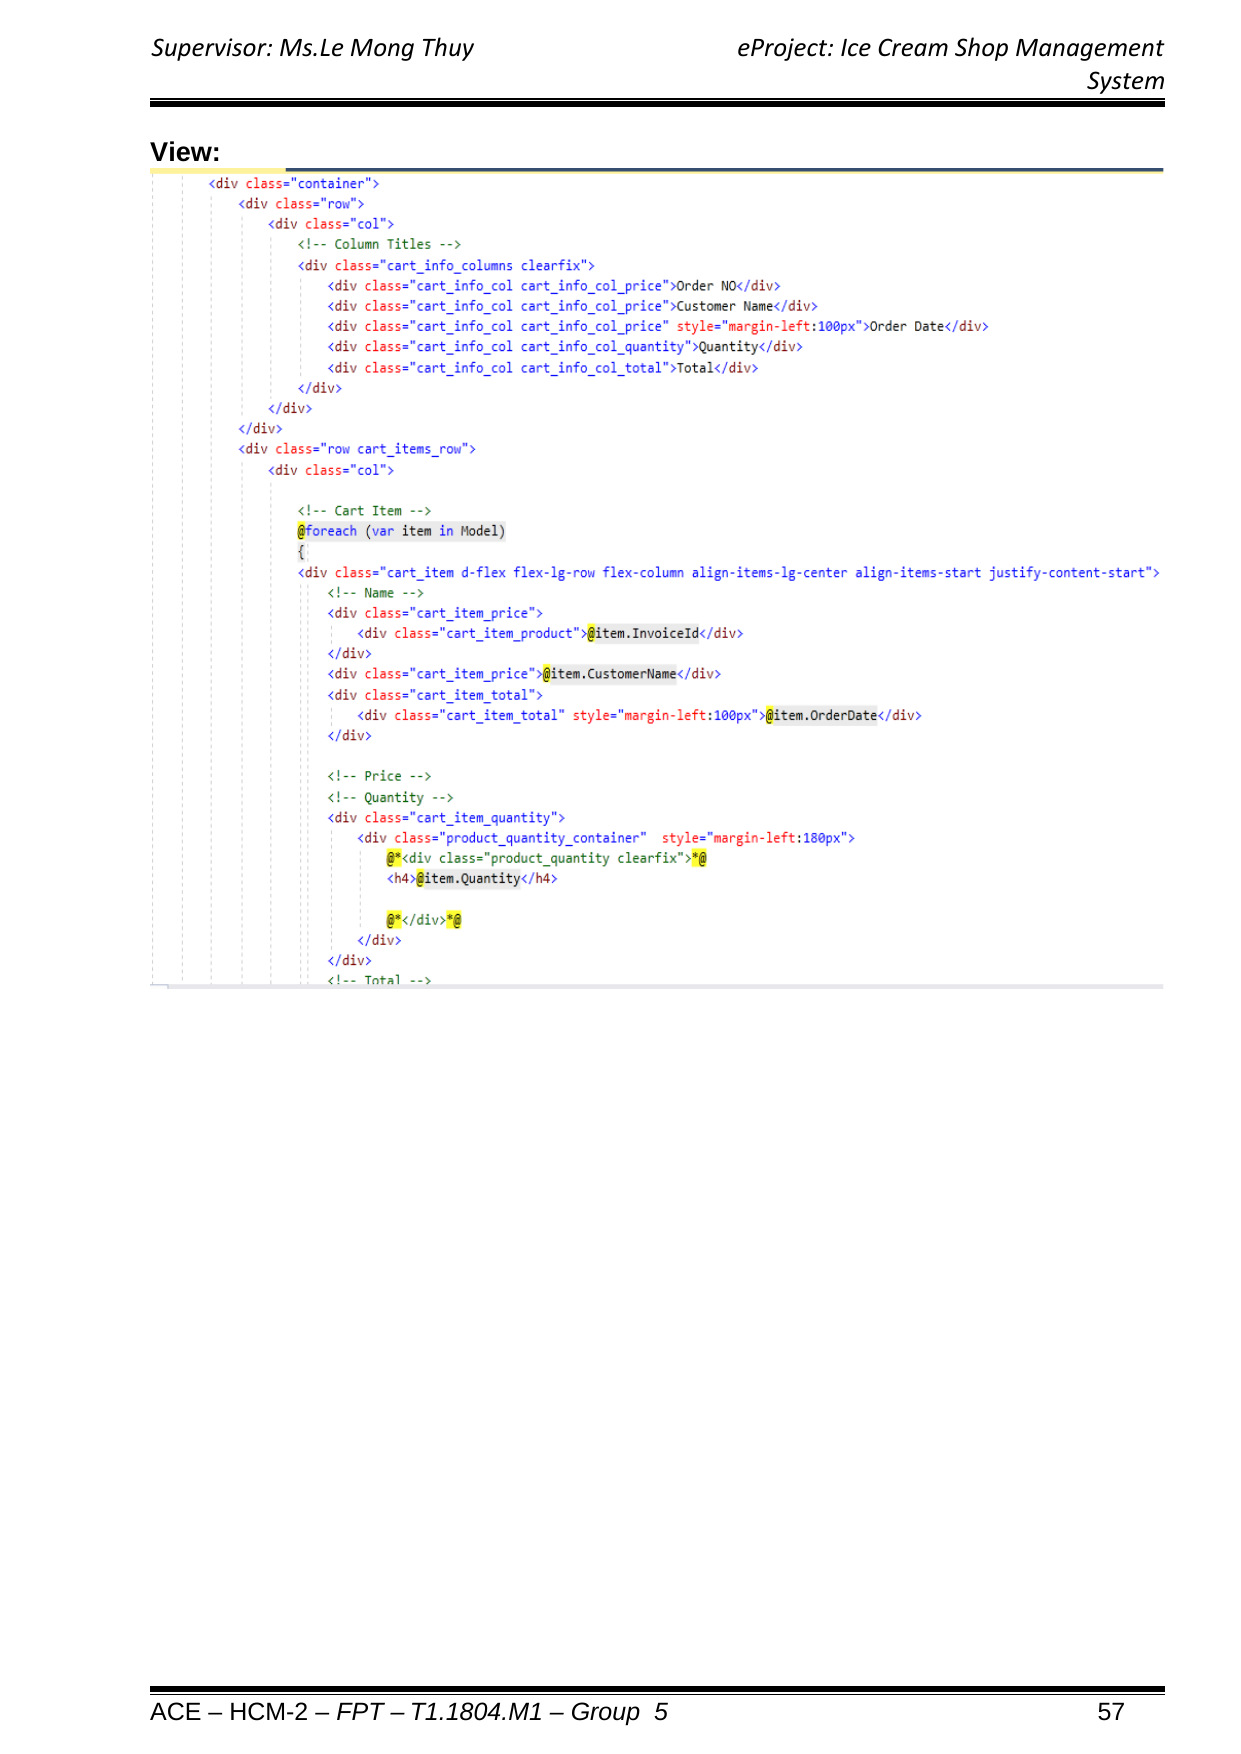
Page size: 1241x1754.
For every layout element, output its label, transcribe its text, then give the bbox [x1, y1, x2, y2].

picture [150, 168, 1164, 989]
